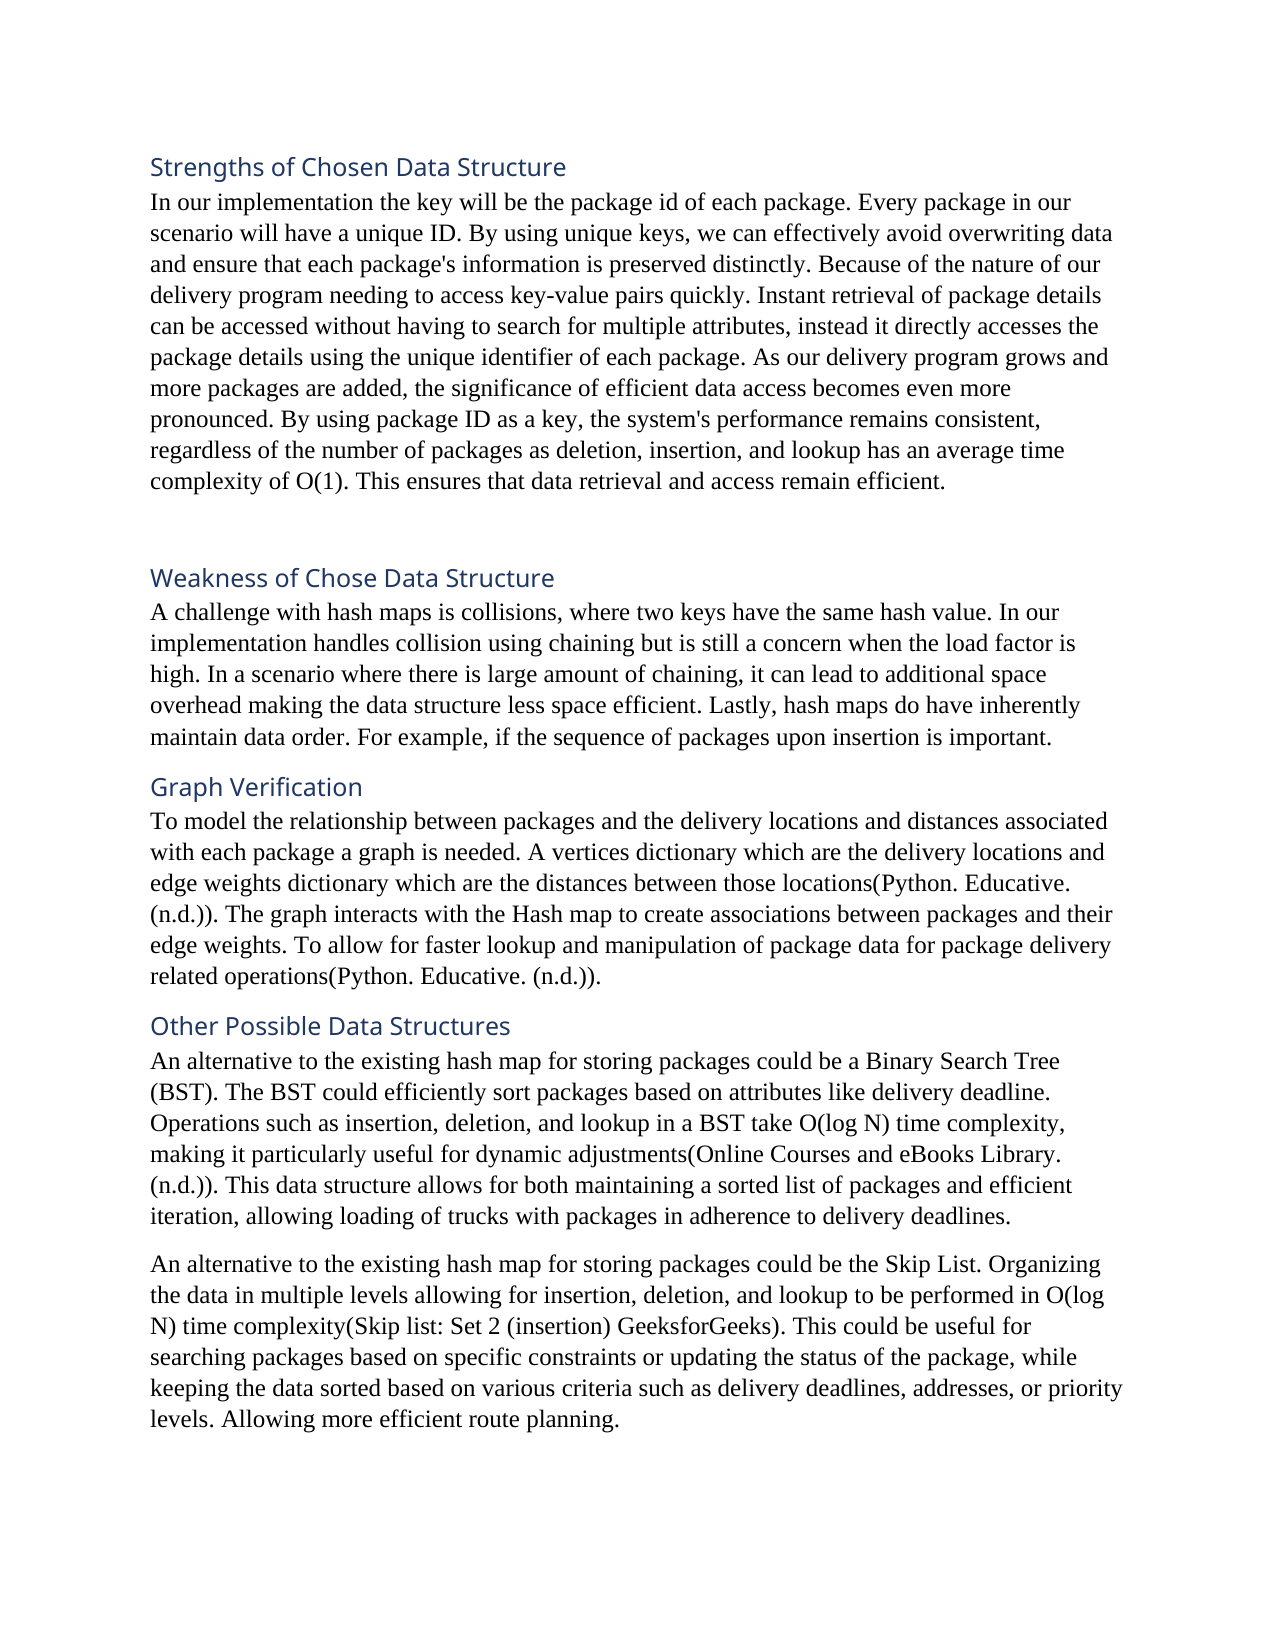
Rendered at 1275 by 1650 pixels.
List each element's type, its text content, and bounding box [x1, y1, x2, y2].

text In our implementation the key will be the package id of each package. Every package in our scenario will have a unique ID. By using unique keys, we can effectively avoid overwriting data and ensure that each package's information is preserved distinctly. Because of the nature of our delivery program needing to access key-value pairs quickly. Instant retrieval of package details can be accessed without having to search for multiple attributes, instead it directly accesses the package details using the unique identifier of each package. As our delivery program grows and more packages are added, the significance of efficient data access becomes even more pronounced. By using package ID as a key, the system's performance remains consistent, regardless of the number of packages as deletion, insertion, and lookup has an average time complexity of O(1). This ensures that data retrieval and access remain efficient. [150, 187, 1125, 495]
text To model the relationship between packages and the delivery locations and distances associated with each package a graph is needed. A vertices dictionary which are the delivery locations and edge weights dictionary which are the distances between those locations(Python. Educative. (n.d.)). The graph interacts with the Hash map to create associations between packages and their edge weights. To allow for faster lookup and manipulation of package data for package delivery related operations(Python. Educative. (n.d.)). [150, 806, 1125, 990]
subtitle Weakness of Chose Data Structure [150, 561, 1125, 595]
text An alternative to the existing hash map for storing packages could be the Skip List. Organizing the data in multiple levels allowing for insertion, deletion, and lookup to be performed in O(log N) time complexity(Skip list: Set 2 (insertion) GeeksforGeeks). This could be useful for searching packages based on specific constraints or updating the status of the package, while keeping the data sorted based on various criteria such as delivery deadlines, addresses, or priority levels. Allowing more efficient route planning. [150, 1249, 1125, 1433]
text A challenge with hash maps is collisions, where two keys have the same hash value. In our implementation handles collision using chaining but is still a concern when the load factor is high. In a scenario where there is large amount of chaining, it can lead to additional space overhead making the data structure less space efficient. Lastly, hash maps do have inherently maintain data order. For example, if the sequence of packages upon insertion is important. [150, 597, 1125, 750]
subtitle Graph Verification [150, 769, 1125, 803]
text An alternative to the existing hash map for storing packages could be a Binary Search Tree (BST). The BST could efficiently sort packages based on attributes like delivery deadline. Operations such as insertion, deletion, and lookup in a BST take O(log N) time complexity, making it particularly useful for dynamic adjustments(Online Courses and eBooks Library. (n.d.)). This data structure allows for both maintaining a sorted list of packages and efficient iteration, allowing loading of trucks with packages in adherence to delivery deadlines. [150, 1046, 1125, 1230]
subtitle Strengths of Chosen Data Structure [150, 150, 1125, 184]
subtitle Other Possible Data Structures [150, 1009, 1125, 1043]
